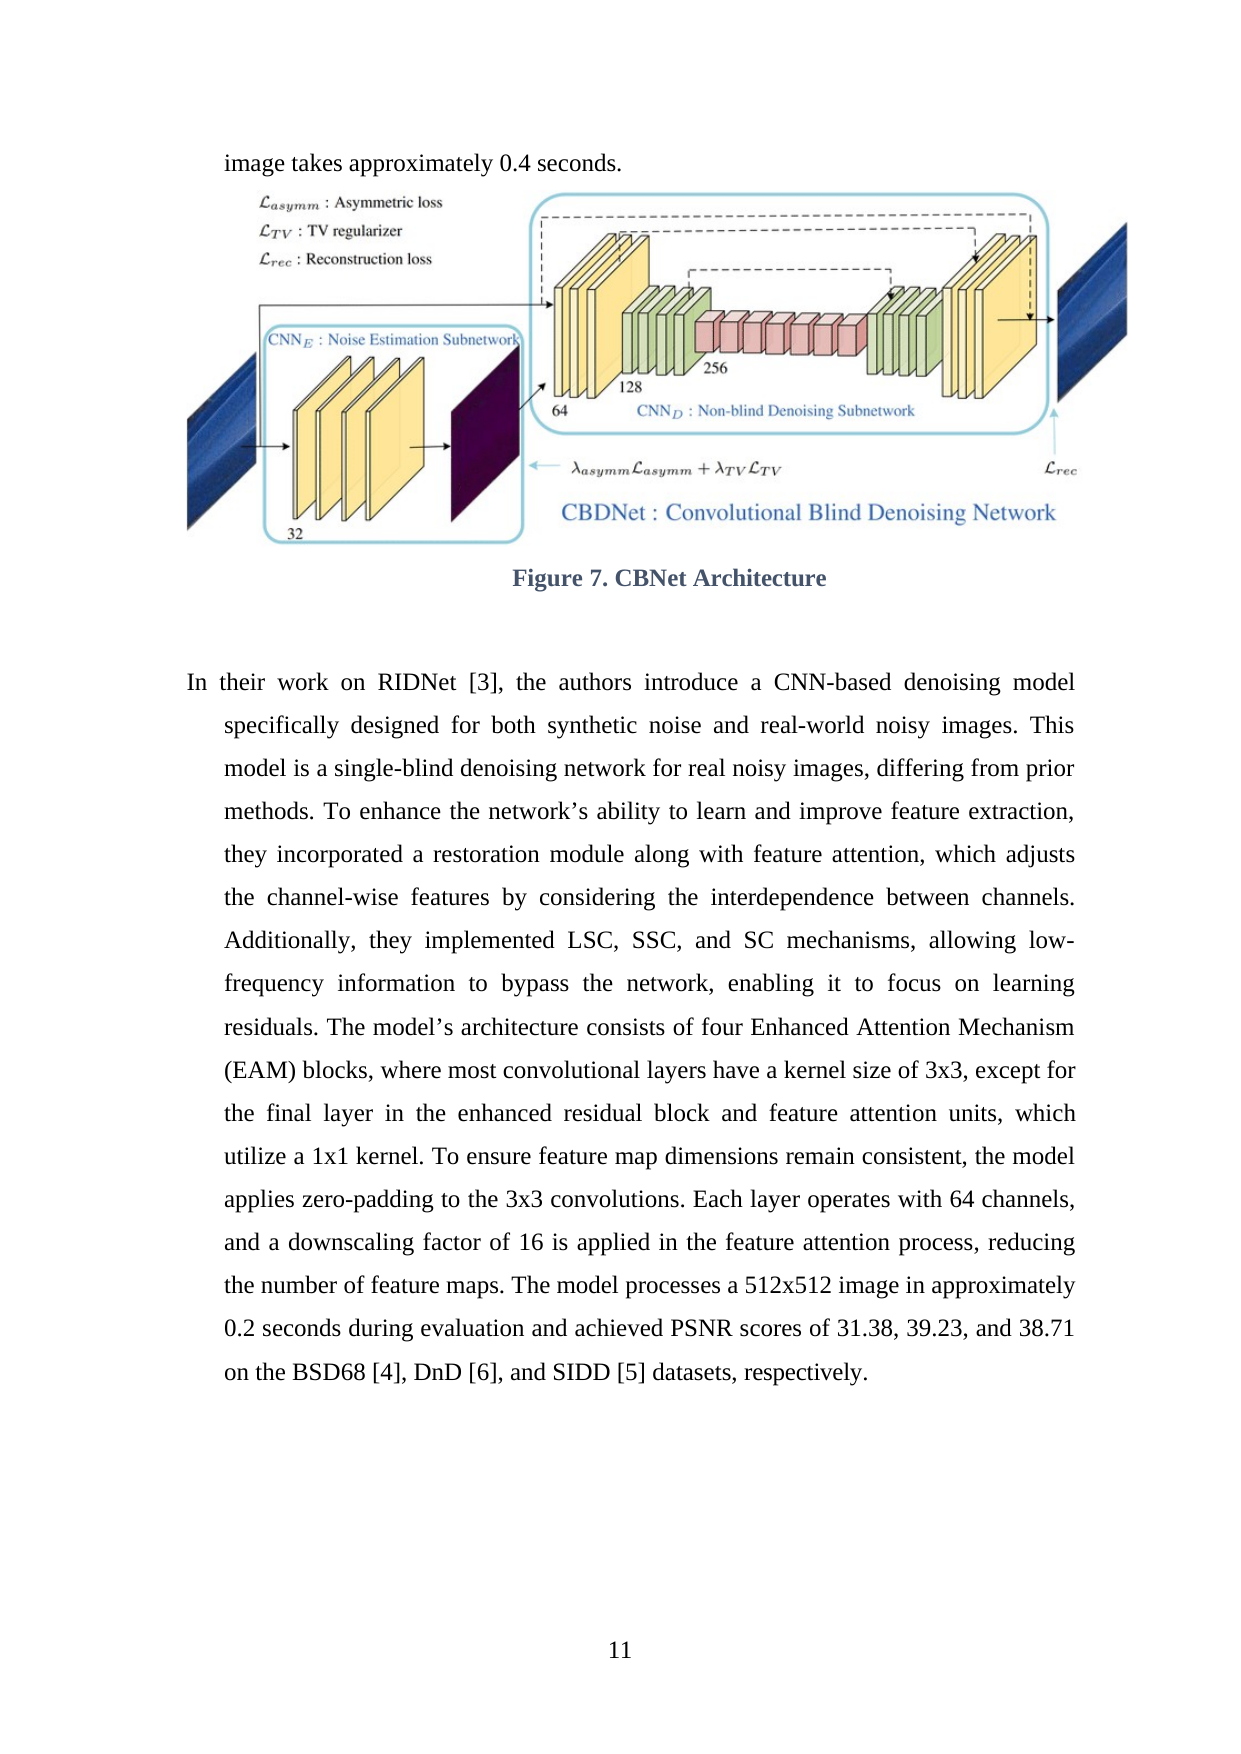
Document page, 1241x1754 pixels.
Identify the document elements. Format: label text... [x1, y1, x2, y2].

picture [186, 190, 1129, 547]
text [186, 148, 1075, 176]
text In their work on RIDNet [3], the authors introduce a CNN-based denoising model specifically designed for both synthetic noise and real-world noisy images. This model is a single-blind denoising network for real noisy images, differing from prior methods. To enhance the network’s ability to learn and improve feature extraction, they incorporated a restoration module along with feature attention, which adjusts the channel-wise features by considering the interdependence between channels. Additionally, they implemented LSC, SSC, and SC mechanisms, allowing low-frequency information to bypass the network, enabling it to focus on learning residuals. The model’s architecture consists of four Enhanced Attention Mechanism (EAM) blocks, where most convolutional layers have a kernel size of 3x3, except for the final layer in the enhanced residual block and feature attention units, which utilize a 1x1 kernel. To ensure feature map dimensions remain consistent, the model applies zero-padding to the 3x3 convolutions. Each layer operates with 64 channels, and a downscaling factor of 16 is applied in the feature attention process, reducing the number of feature maps. The model processes a 512x512 image in approximately 0.2 seconds during evaluation and achieved PSNR scores of 31.38, 39.23, and 38.71 on the BSD68 [4], DnD [6], and SIDD [5] datasets, respectively. [186, 667, 1076, 1385]
text Figure 7. CBNet Architecture [261, 563, 1077, 592]
